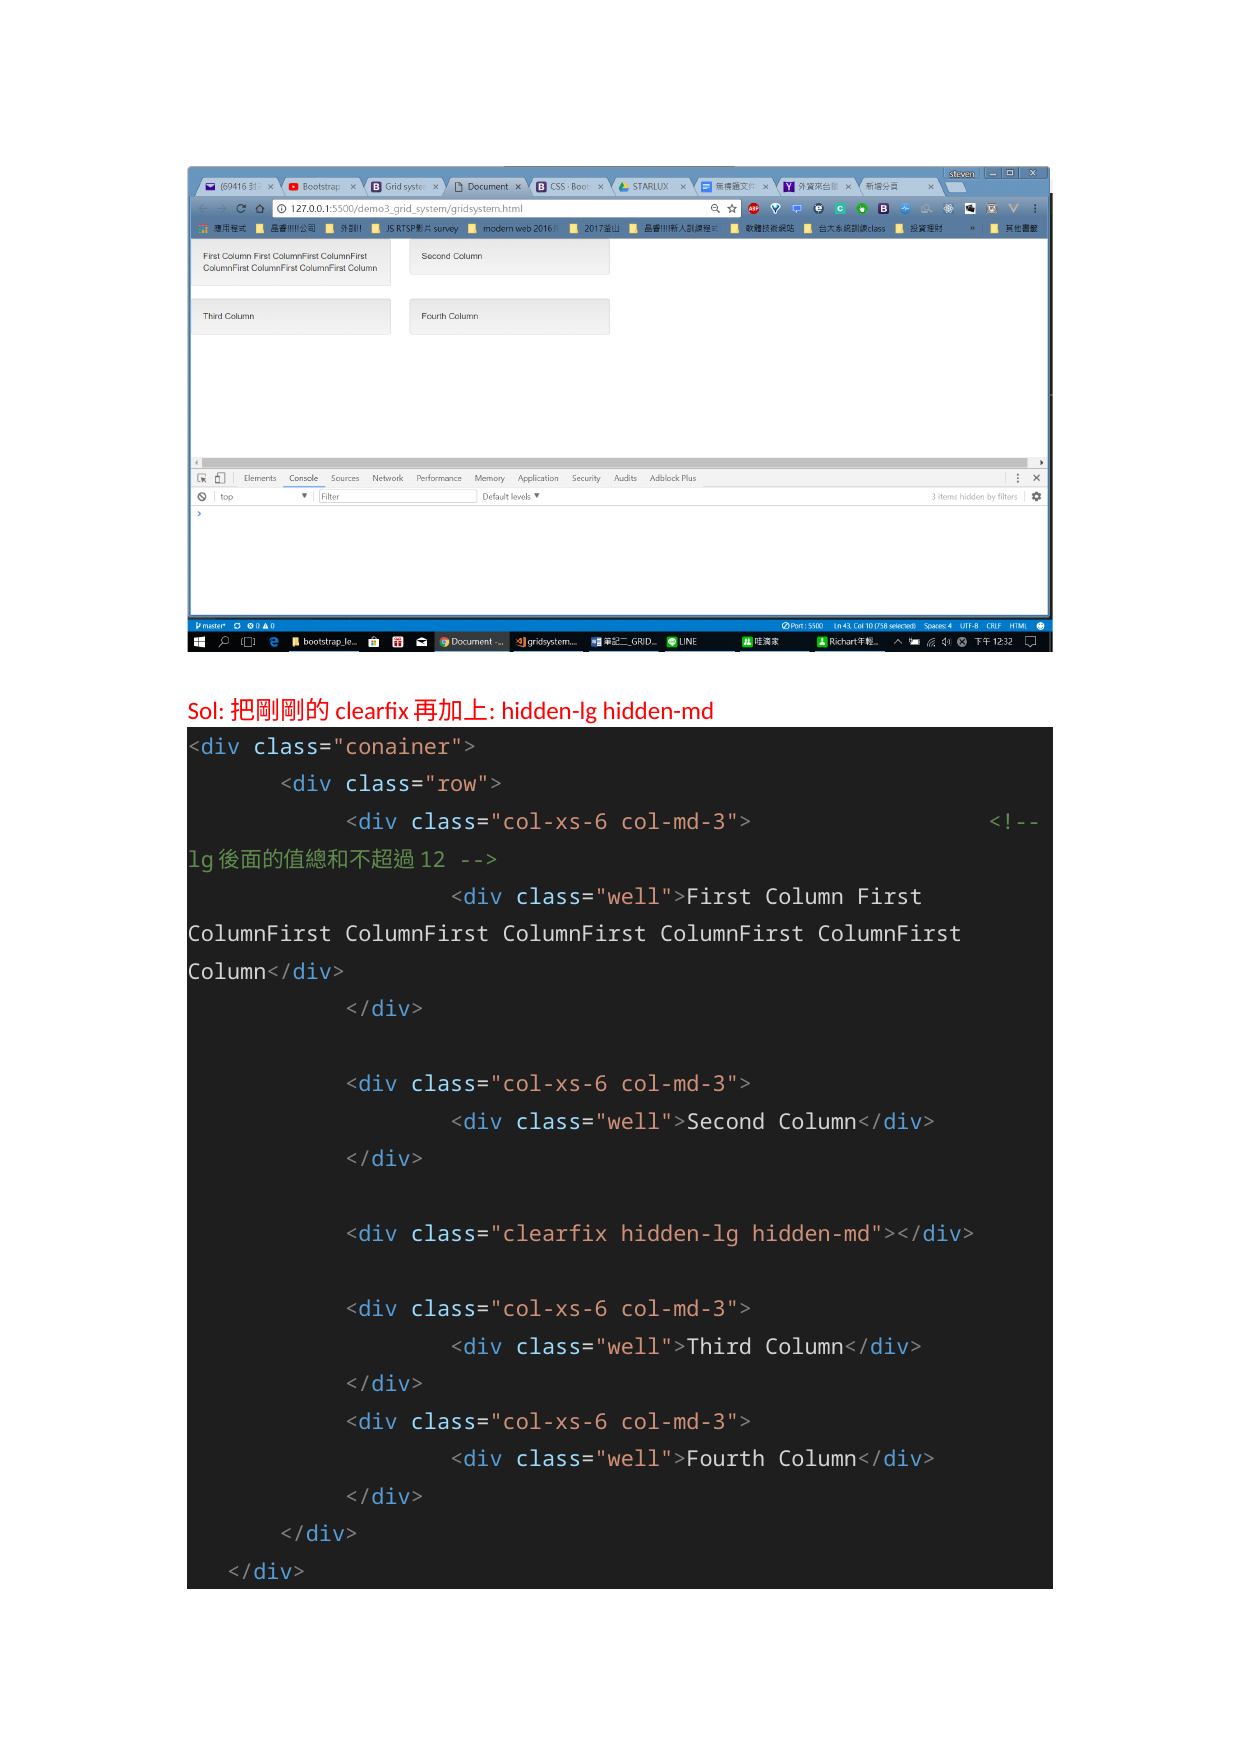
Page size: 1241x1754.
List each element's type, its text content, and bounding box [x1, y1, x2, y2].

text <div class="well">Third Column</div> [187, 1327, 1053, 1364]
text <div class="conainer"> [187, 727, 1053, 764]
text <div class="well">Second Column</div> [187, 1102, 1053, 1139]
text </div> [187, 1139, 1053, 1177]
picture [187, 164, 1053, 652]
text </div> [187, 1552, 1053, 1589]
text <div class="well">Fourth Column</div> [187, 1439, 1053, 1477]
text <div class="col-xs-6 col-md-3"> [187, 1289, 1053, 1327]
text <div class="col-xs-6 col-md-3"> <!-- lg後面的值總和不超過12 --> [187, 802, 1053, 877]
text </div> [187, 989, 1053, 1027]
text </div> [187, 1364, 1053, 1402]
text </div> [187, 1514, 1053, 1552]
text </div> [187, 1477, 1053, 1514]
text <div class="well">First Column First ColumnFirst ColumnFirst ColumnFirst ColumnFirst ColumnFirst Column</div> [187, 877, 1053, 989]
text <div class="col-xs-6 col-md-3"> [187, 1402, 1053, 1439]
text <div class="row"> [187, 764, 1053, 802]
text Sol: 把剛剛的clearfix再加上: hidden-lg hidden-md [187, 689, 1053, 727]
text <div class="col-xs-6 col-md-3"> [187, 1064, 1053, 1102]
text <div class="clearfix hidden-lg hidden-md"></div> [187, 1214, 1053, 1252]
